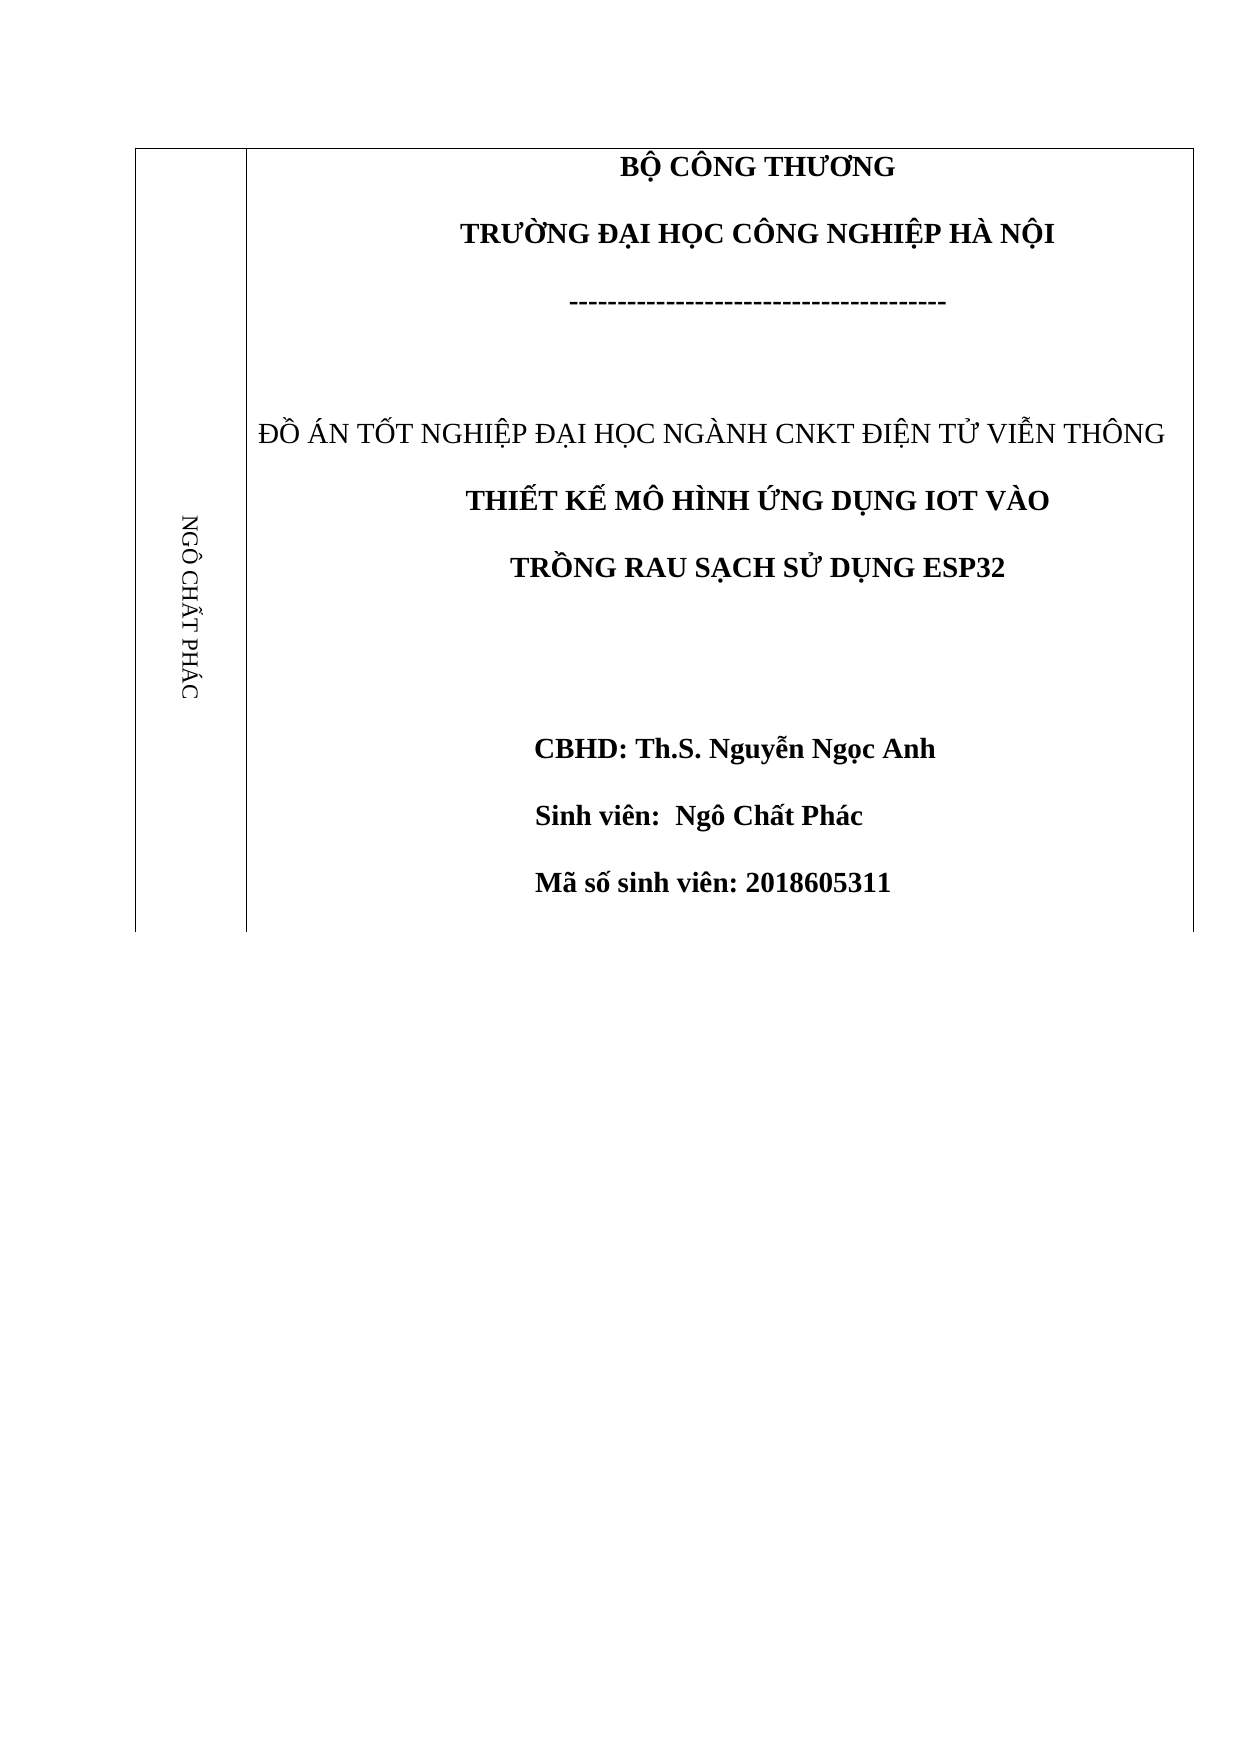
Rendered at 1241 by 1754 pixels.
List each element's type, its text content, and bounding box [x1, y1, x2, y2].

table_cell CBHD: Th.S. Nguyễn Ngọc Anh Sinh viên: Ngô Chất Phác Mã số sinh viên: 2018605311 [247, 730, 1193, 932]
table_cell --------------------------------------- ĐỒ ÁN TỐT NGHIỆP ĐẠI HỌC NGÀNH CNKT ĐIỆN TỬ VIỄN THÔNG THIẾT KẾ MÔ HÌNH ỨNG DỤNG IOT VÀO TRỒNG RAU SẠCH SỬ DỤNG ESP32 [247, 283, 1193, 730]
table_header [136, 149, 246, 283]
table_header BỘ CÔNG THƯƠNG TRƯỜNG ĐẠI HỌC CÔNG NGHIỆP HÀ NỘI [247, 149, 1193, 283]
table_cell NGÔ CHẤT PHÁC [136, 283, 246, 932]
